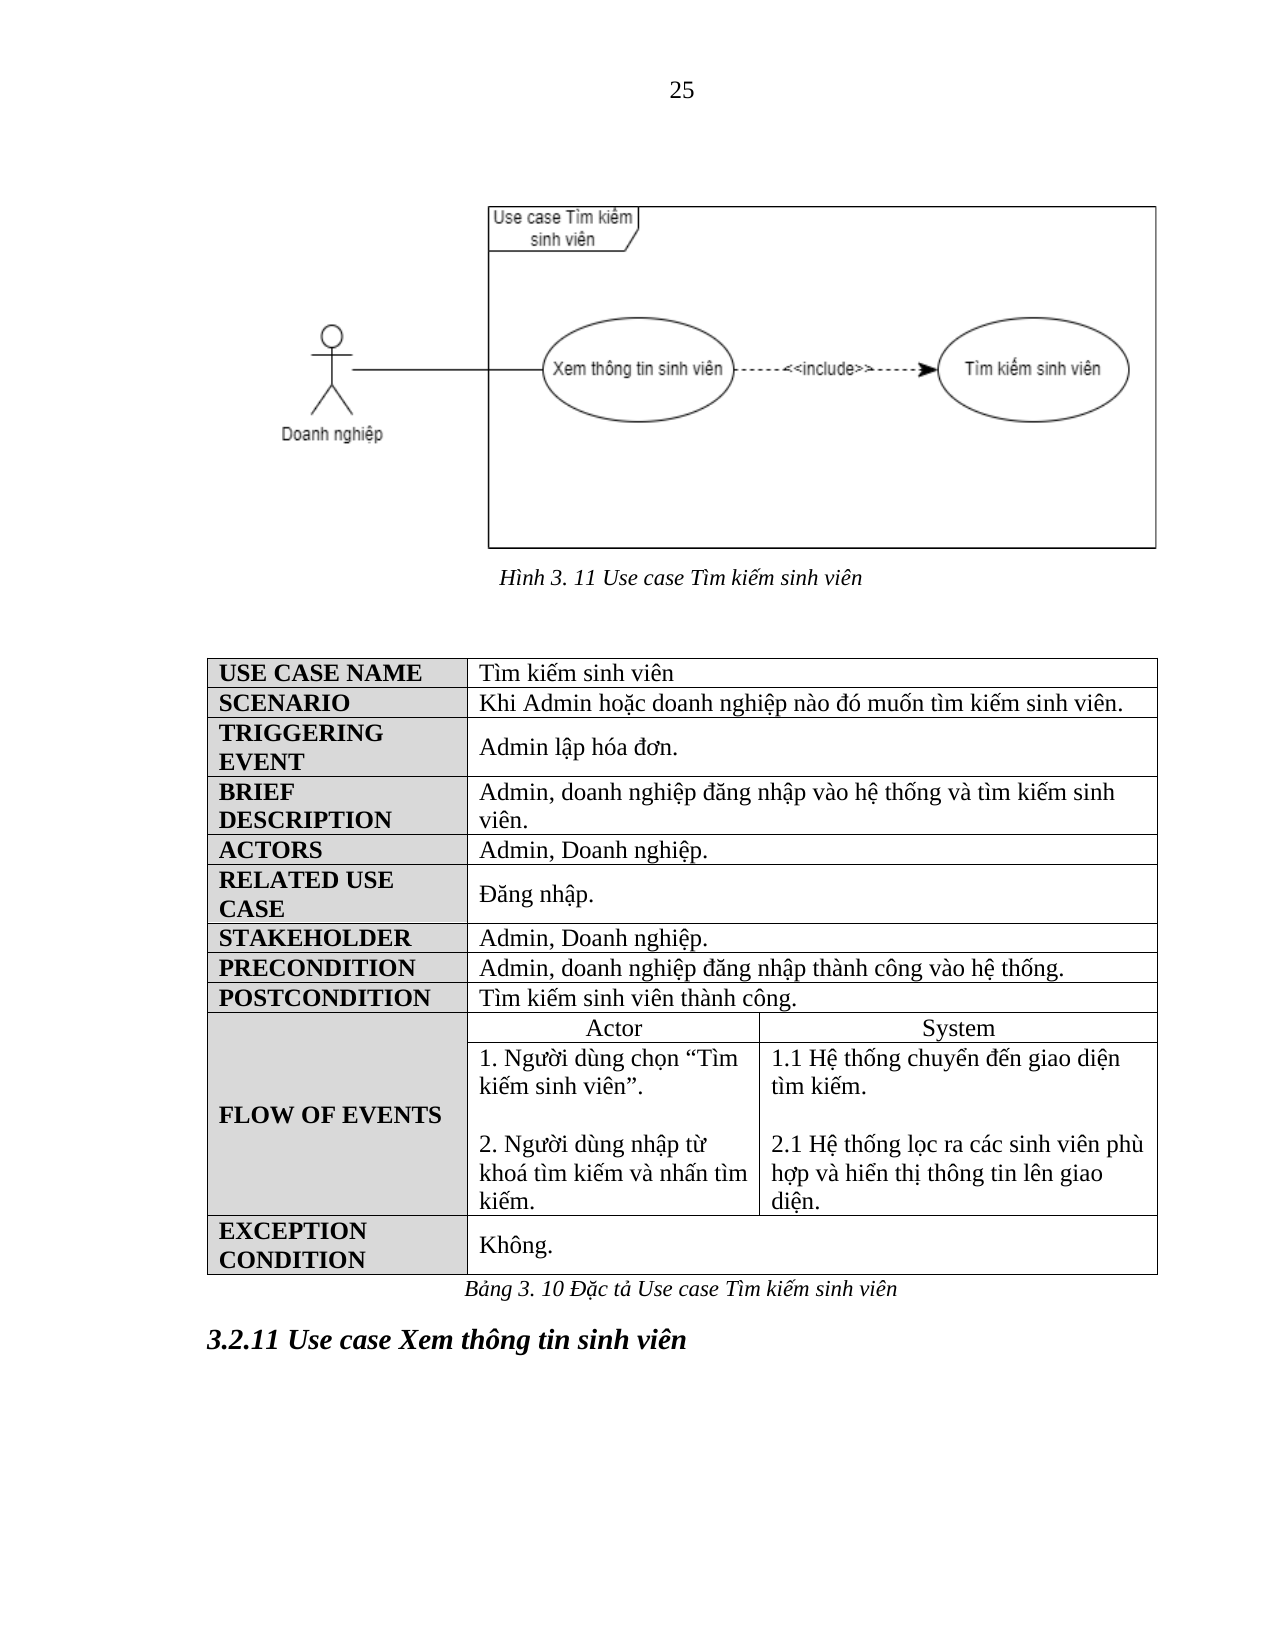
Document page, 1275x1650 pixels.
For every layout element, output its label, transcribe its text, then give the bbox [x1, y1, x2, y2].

table_cell Admin lập hóa đơn. [468, 718, 1157, 776]
table_cell 1.1 Hệ thống chuyển đến giao diện tìm kiếm. 2.1 Hệ thống lọc ra các sinh viên phù hợp và hiển thị thông tin lên giao diện. [760, 1043, 1157, 1215]
table_cell Admin, doanh nghiệp đăng nhập vào hệ thống và tìm kiếm sinh viên. [468, 777, 1157, 834]
table_cell EXCEPTION CONDITION [208, 1216, 467, 1274]
list Use case Xem thông tin sinh viên [207, 1322, 1157, 1356]
table_cell BRIEF DESCRIPTION [208, 777, 467, 834]
table_header Tìm kiếm sinh viên [468, 659, 1157, 687]
table_cell FLOW OF EVENTS [208, 1013, 467, 1215]
table_cell Admin, Doanh nghiệp. [468, 835, 1157, 864]
table_cell Admin, Doanh nghiệp. [468, 924, 1157, 952]
table_cell SCENARIO [208, 688, 467, 717]
text Hình 3. 11 Use case Tìm kiếm sinh viên [207, 564, 1157, 590]
table_cell Tìm kiếm sinh viên thành công. [468, 983, 1157, 1012]
table_cell POSTCONDITION [208, 983, 467, 1012]
table_cell Khi Admin hoặc doanh nghiệp nào đó muốn tìm kiếm sinh viên. [468, 688, 1157, 717]
text Bảng 3. 10 Đặc tả Use case Tìm kiếm sinh viên [207, 1275, 1157, 1301]
table_cell RELATED USE CASE [208, 865, 467, 922]
table_cell PRECONDITION [208, 953, 467, 982]
table_cell 1. Người dùng chọn “Tìm kiếm sinh viên”. 2. Người dùng nhập từ khoá tìm kiếm và nhấn tìm kiếm. [468, 1043, 759, 1215]
table_cell System [760, 1013, 1157, 1042]
table_cell ACTORS [208, 835, 467, 864]
table_cell Không. [468, 1216, 1157, 1274]
table_cell Admin, doanh nghiệp đăng nhập thành công vào hệ thống. [468, 953, 1157, 982]
table_cell Đăng nhập. [468, 865, 1157, 922]
table_cell Actor [468, 1013, 759, 1042]
table_cell STAKEHOLDER [208, 924, 467, 952]
table_cell TRIGGERING EVENT [208, 718, 467, 776]
picture [281, 206, 1157, 549]
table_header USE CASE NAME [208, 659, 467, 687]
